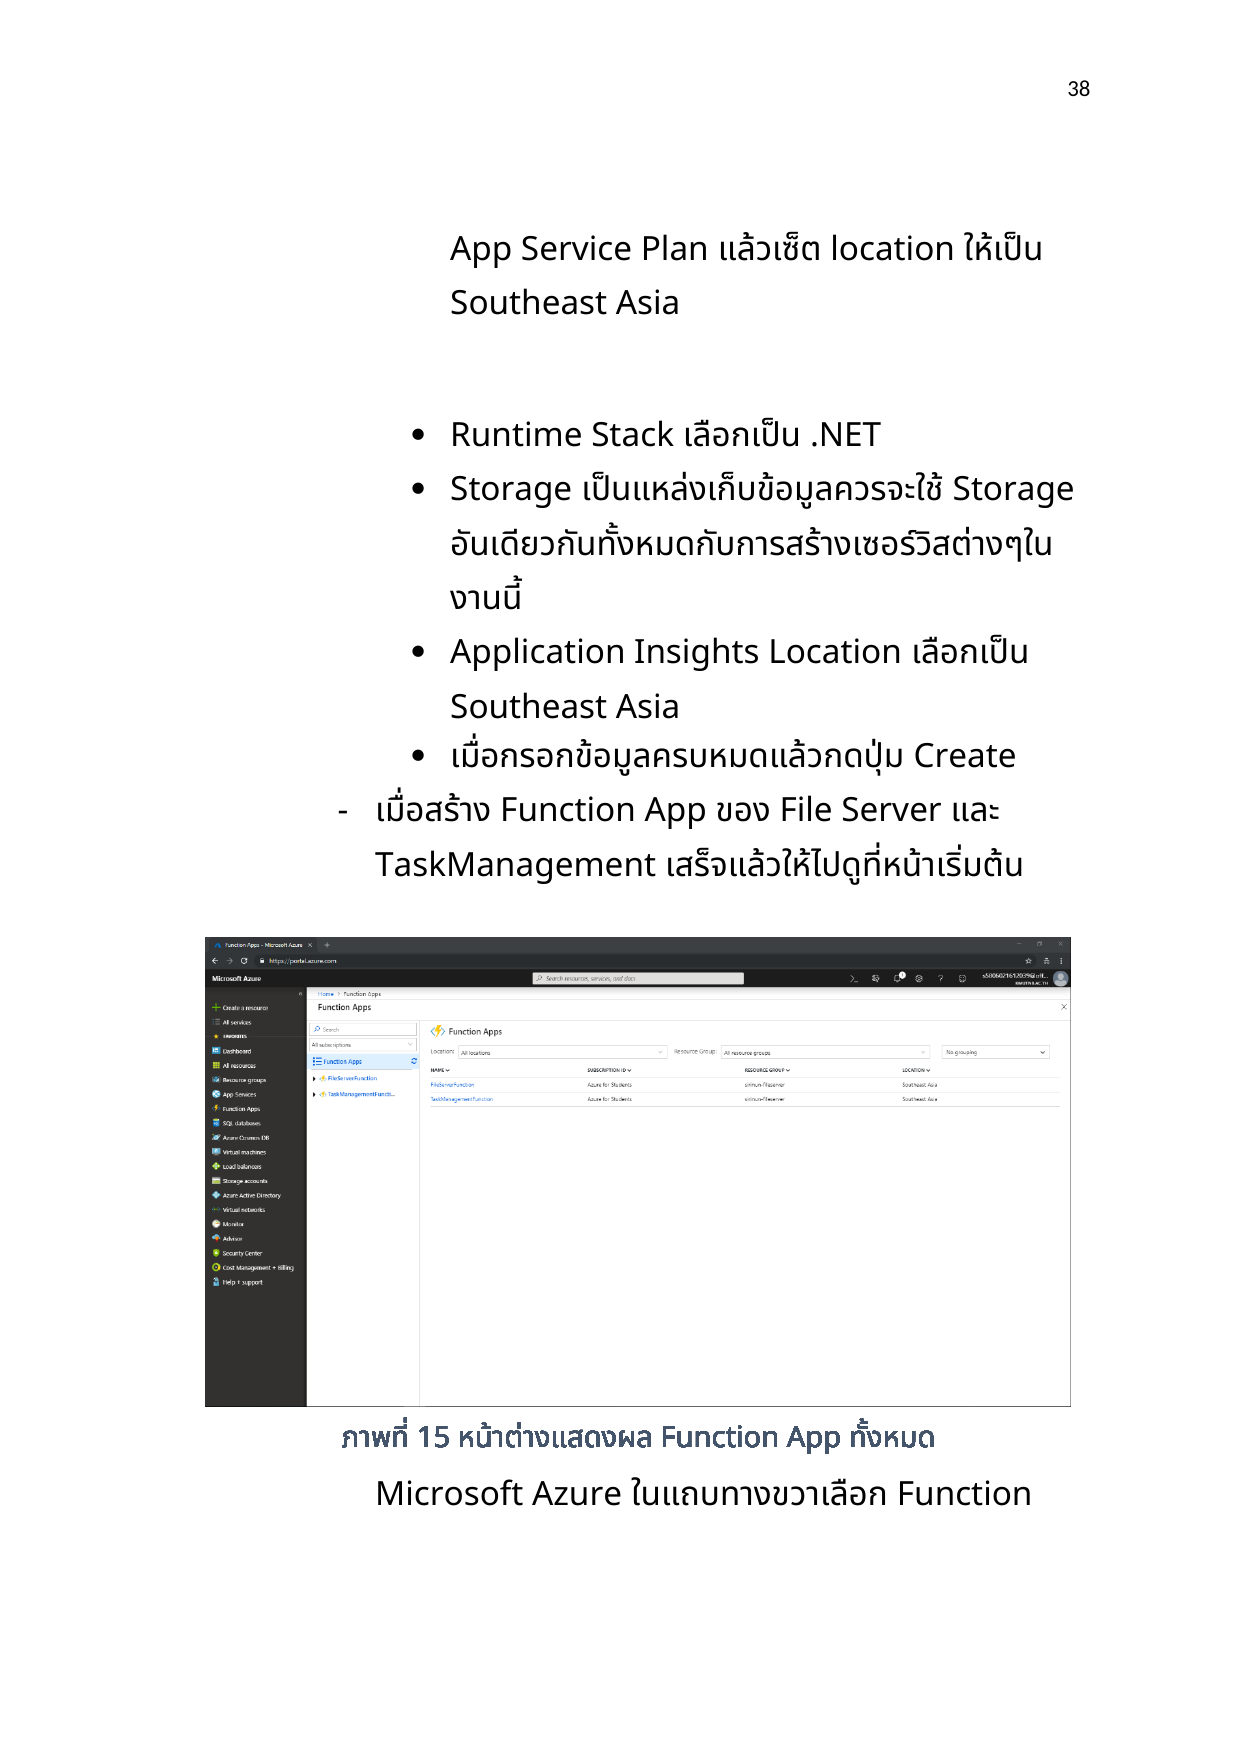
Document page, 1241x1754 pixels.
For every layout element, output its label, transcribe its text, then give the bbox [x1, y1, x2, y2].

picture [205, 937, 1071, 1407]
list Storage เป็นแหล่งเก็บข้อมูลควรจะใช้ Storage อันเดียวกันทั้งหมดกับการสร้างเซอร์วิสต่างๆในงานนี้ [412, 465, 1090, 624]
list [337, 786, 1090, 1521]
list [412, 225, 1090, 324]
list เมื่อกรอกข้อมูลครบหมดแล้วกดปุ่ม Create [412, 731, 1090, 782]
list Runtime Stack เลือกเป็น .NET [412, 410, 1090, 461]
list Application Insights Location เลือกเป็น Southeast Asia [412, 628, 1090, 728]
